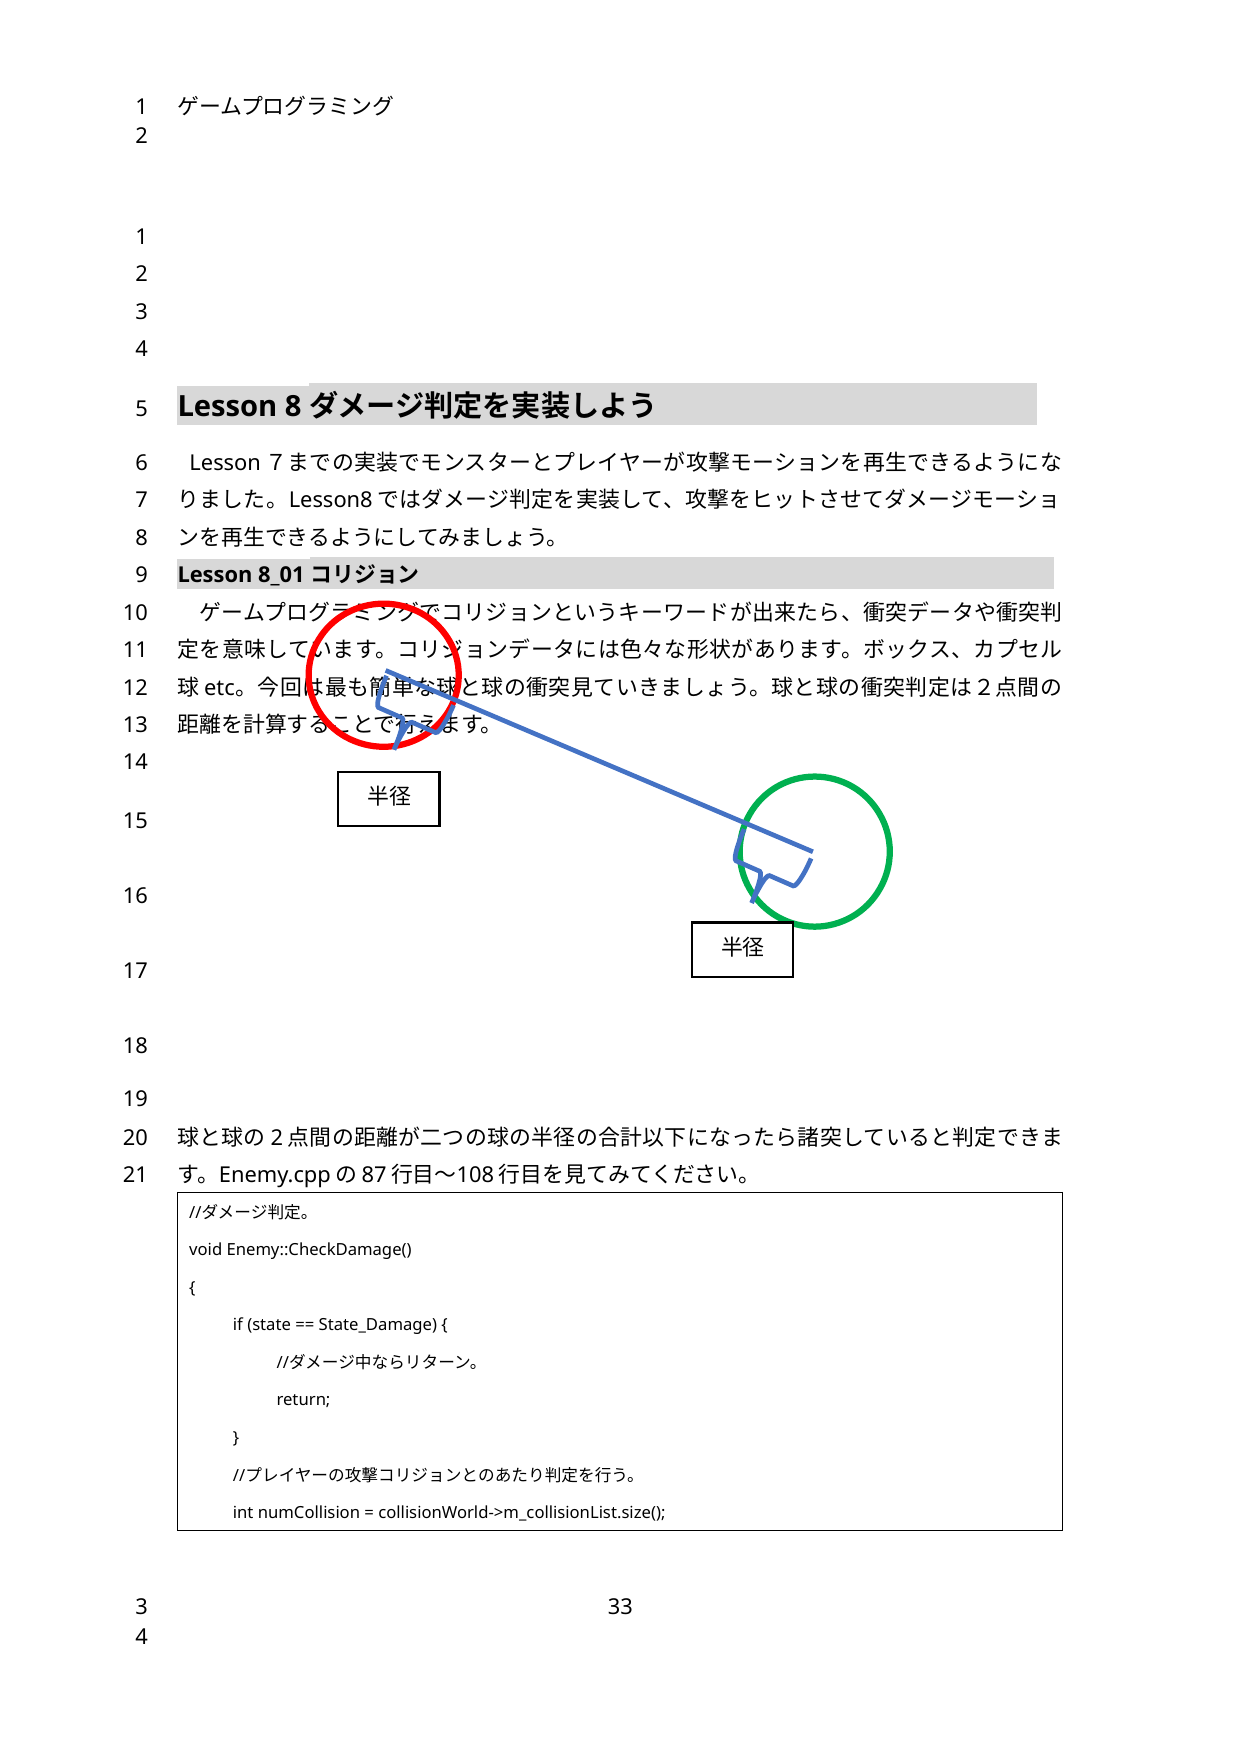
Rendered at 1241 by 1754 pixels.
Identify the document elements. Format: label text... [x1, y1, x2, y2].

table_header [178, 1193, 1062, 1530]
text 球と球の2点間の距離が二つの球の半径の合計以下になったら諸突していると判定できます。Enemy.cppの87行目～108行目を見てみてください。 [177, 1117, 1063, 1192]
text Lesson 8_01 コリジョン [177, 554, 1063, 592]
text Lesson 8 ダメージ判定を実装しよう [177, 367, 1063, 442]
text ゲームプログラミングでコリジョンというキーワードが出来たら、衝突データや衝突判定を意味しています。コリジョンデータには色々な形状があります。ボックス、カプセル、球etc。今回は最も簡単な球と球の衝突見ていきましょう。球と球の衝突判定は２点間の距離を計算することで行えます。 [177, 592, 1063, 742]
text Lesson７までの実装でモンスターとプレイヤーが攻撃モーションを再生できるようになりました。Lesson8ではダメージ判定を実装して、攻撃をヒットさせてダメージモーションを再生できるようにしてみましょう。 [177, 442, 1063, 554]
